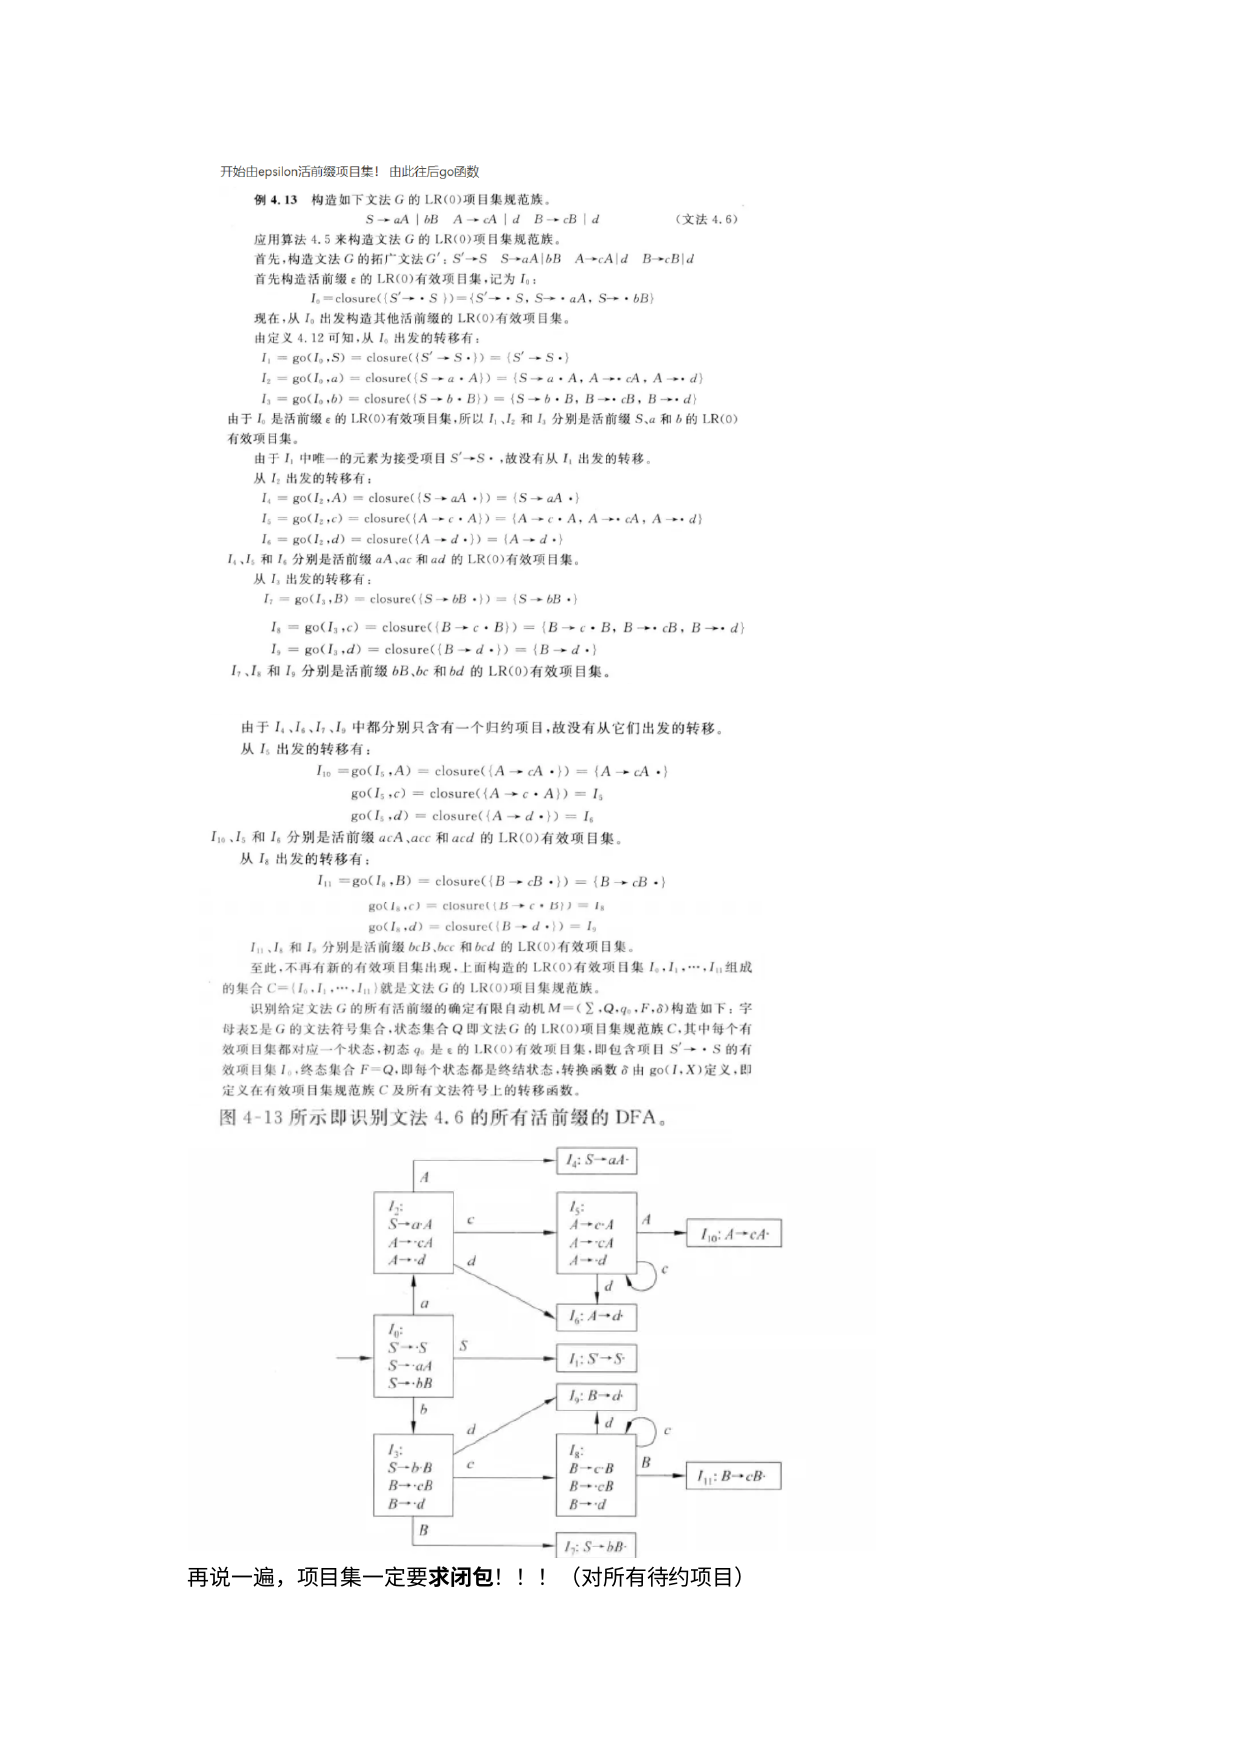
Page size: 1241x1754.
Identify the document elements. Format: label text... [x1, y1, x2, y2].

picture [187, 1104, 876, 1558]
picture [187, 162, 780, 684]
picture [187, 714, 811, 1098]
text 再说一遍，项目集一定要求闭包！！！（对所有待约项目） [187, 1559, 1053, 1592]
